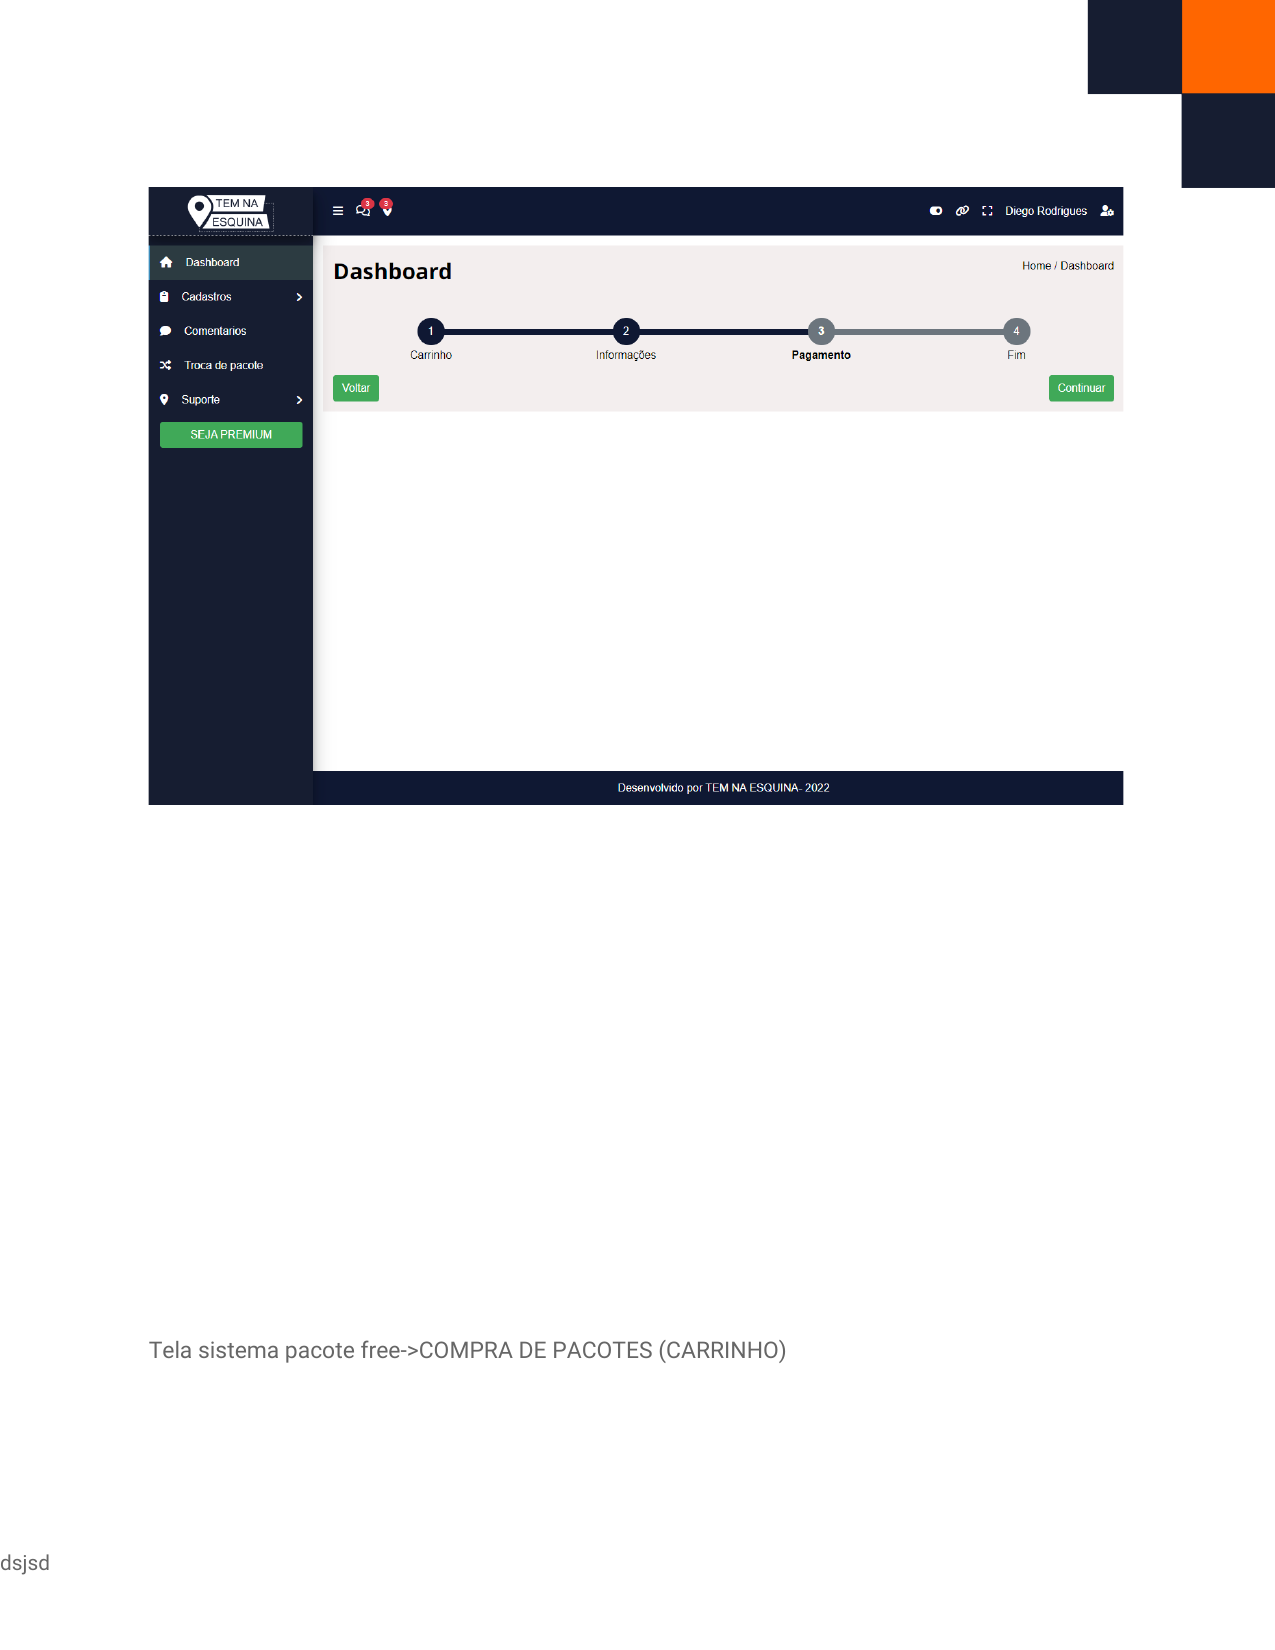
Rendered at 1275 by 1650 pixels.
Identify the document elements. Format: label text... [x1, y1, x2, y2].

text Tela sistema pacote free->COMPRA DE PACOTES (CARRINHO) [148, 1338, 1125, 1364]
picture [148, 0, 1275, 805]
